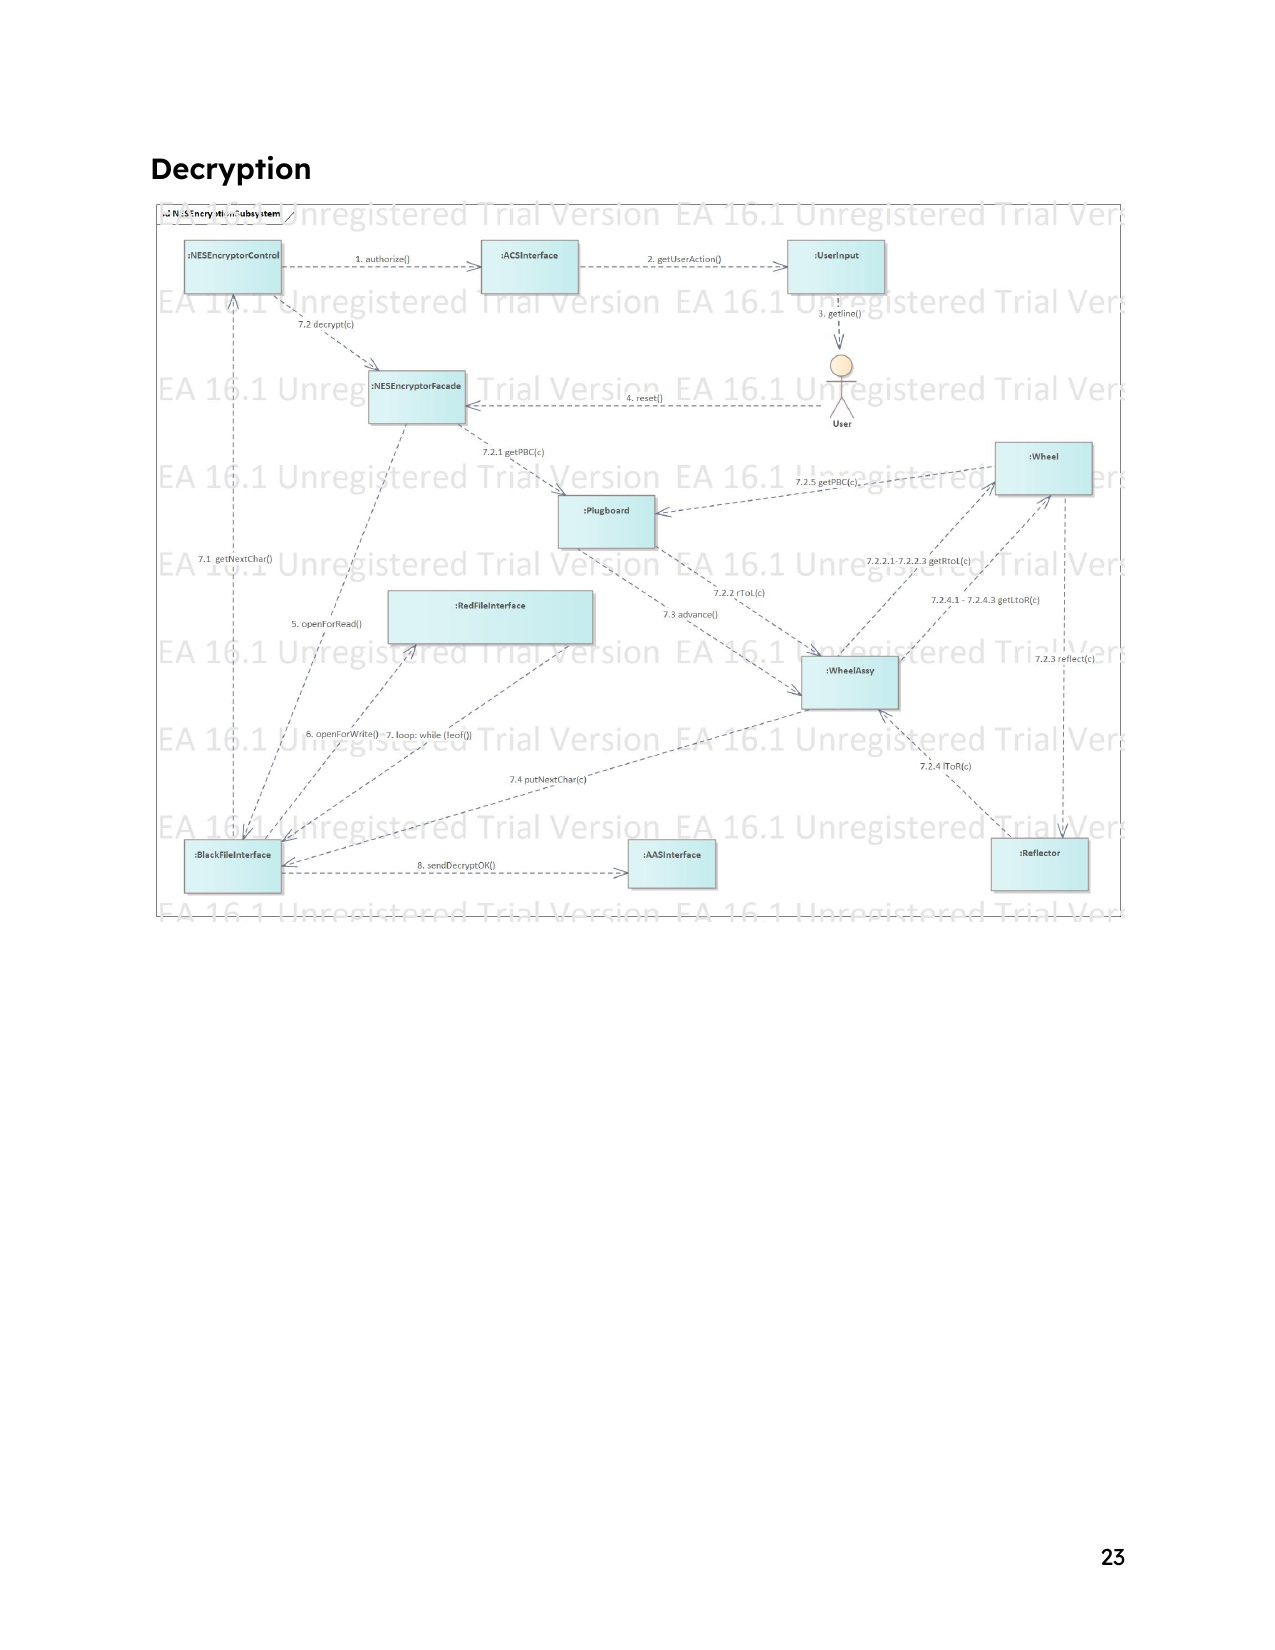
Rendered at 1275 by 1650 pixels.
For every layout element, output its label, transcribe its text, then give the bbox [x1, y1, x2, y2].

picture [150, 198, 1125, 922]
subtitle Decryption [150, 150, 1125, 186]
